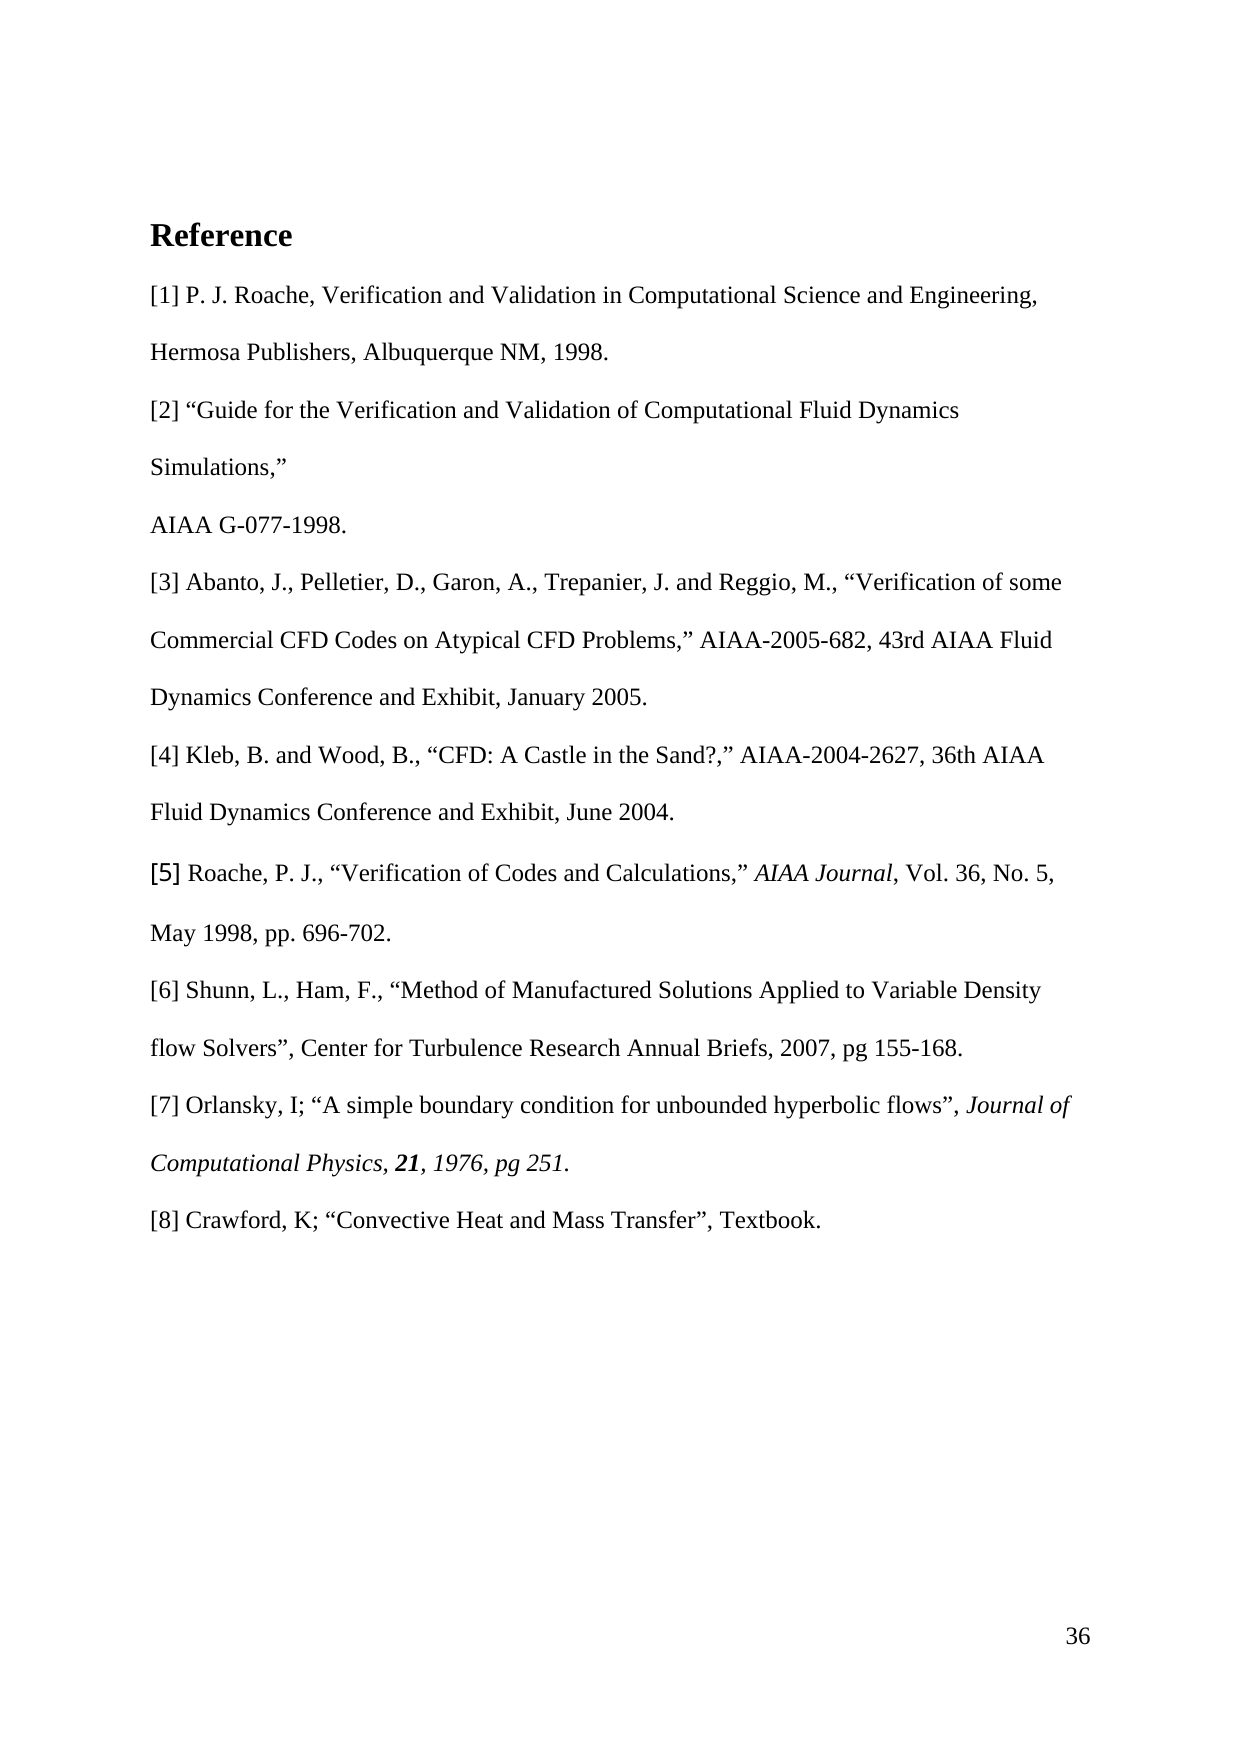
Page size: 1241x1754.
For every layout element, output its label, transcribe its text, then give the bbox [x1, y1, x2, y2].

text [8] Crawford, K; “Convective Heat and Mass Transfer”, Textbook. [150, 1205, 1090, 1234]
text Hermosa Publishers, Albuquerque NM, 1998. [150, 337, 1090, 366]
text [4] Kleb, B. and Wood, B., “CFD: A Castle in the Sand?,” AIAA-2004-2627, 36th AIAA [150, 740, 1090, 768]
text [7] Orlansky, I; “A simple boundary condition for unbounded hyperbolic flows”, Journal of Computational Physics, 21, 1976, pg 251. [150, 1090, 1090, 1176]
text [6] Shunn, L., Ham, F., “Method of Manufactured Solutions Applied to Variable Density flow Solvers”, Center for Turbulence Research Annual Briefs, 2007, pg 155-168. [150, 975, 1090, 1061]
text [1] P. J. Roache, Verification and Validation in Computational Science and Engineering, [150, 280, 1090, 308]
text Fluid Dynamics Conference and Exhibit, June 2004. [150, 797, 1090, 826]
text AIAA G-077-1998. [150, 510, 1090, 538]
text Reference [150, 215, 1090, 253]
text [5] Roache, P. J., “Verification of Codes and Calculations,” AIAA Journal, Vol. 36, No. 5, May 1998, pp. 696-702. [150, 855, 1090, 946]
text [3] Abanto, J., Pelletier, D., Garon, A., Trepanier, J. and Reggio, M., “Verification of some Commercial CFD Codes on Atypical CFD Problems,” AIAA-2005-682, 43rd AIAA Fluid Dynamics Conference and Exhibit, January 2005. [150, 567, 1090, 711]
text [2] “Guide for the Verification and Validation of Computational Fluid Dynamics Simulations,” [150, 395, 1090, 481]
